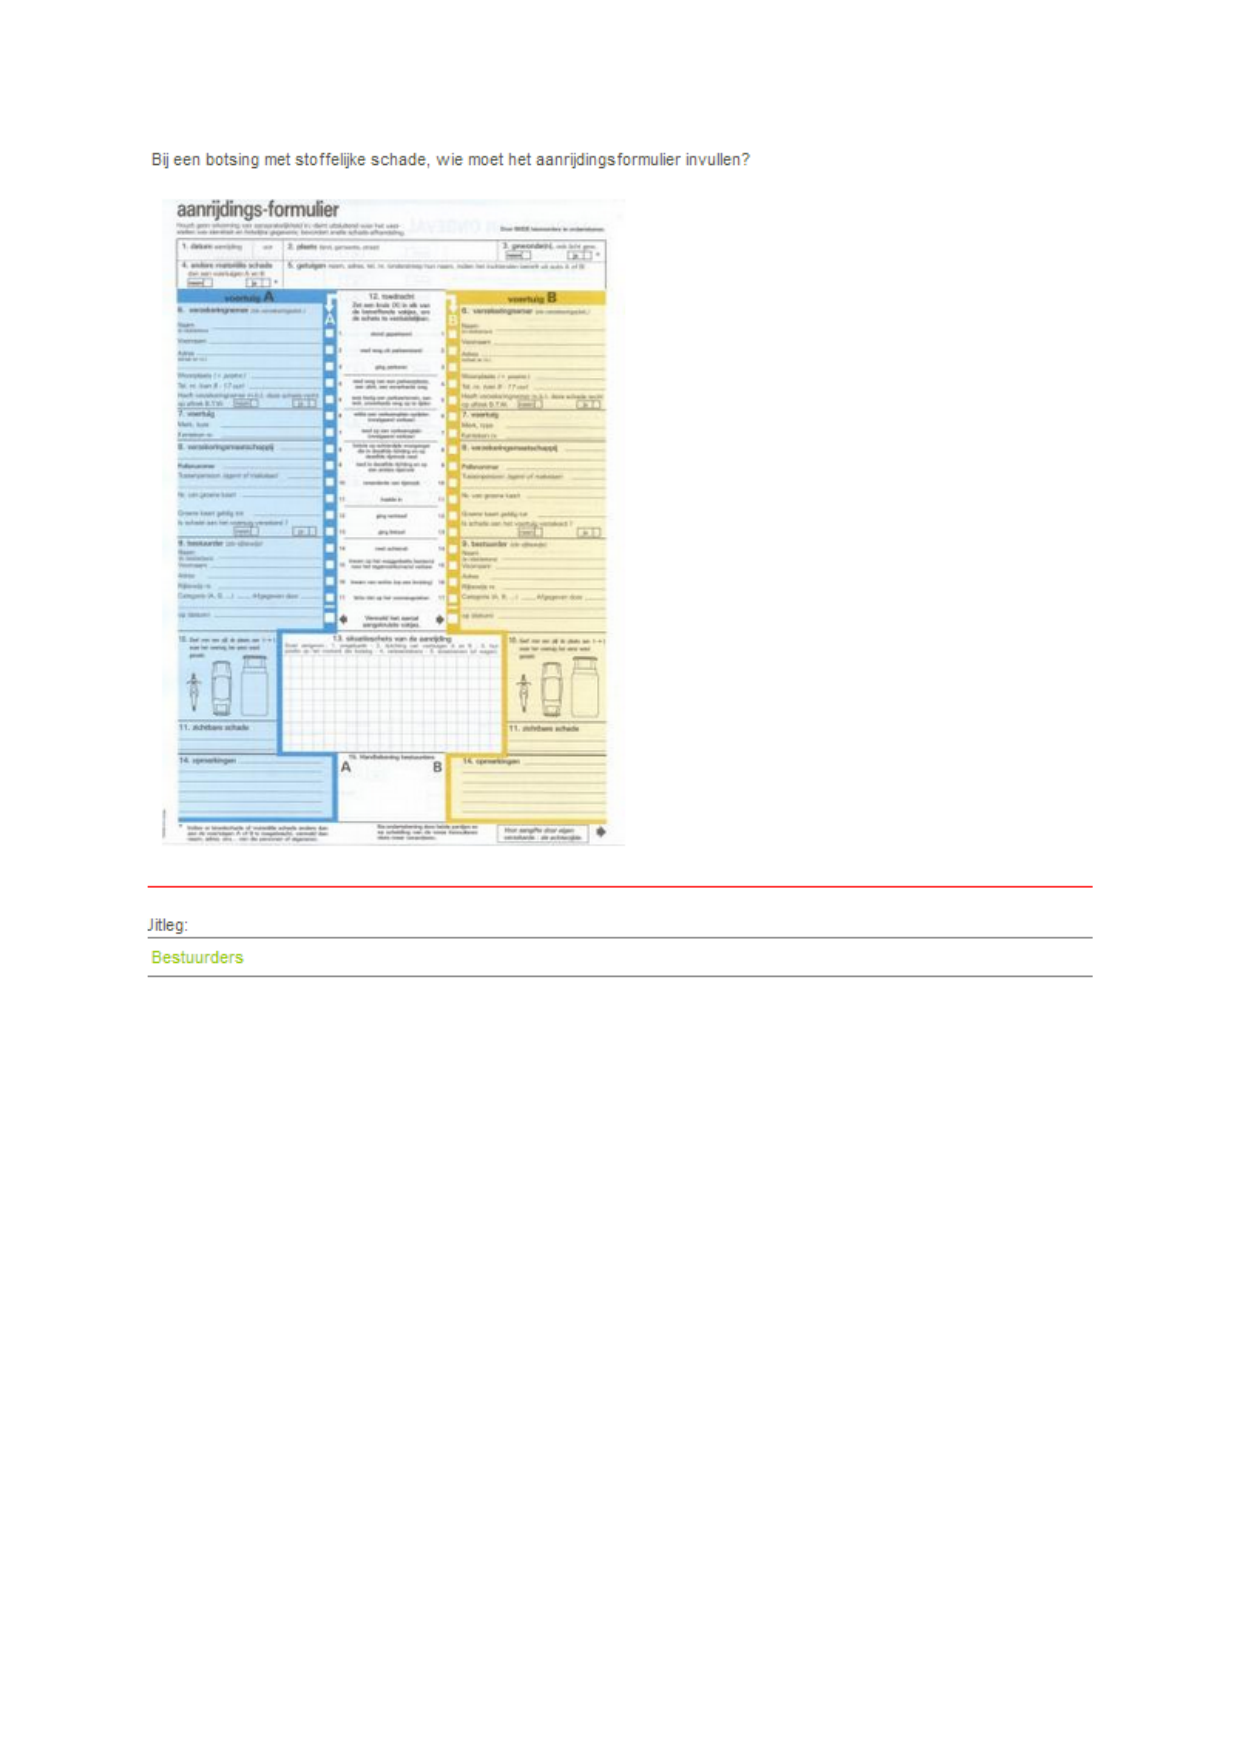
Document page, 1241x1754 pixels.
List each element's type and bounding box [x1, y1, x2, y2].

picture [147, 147, 1093, 982]
